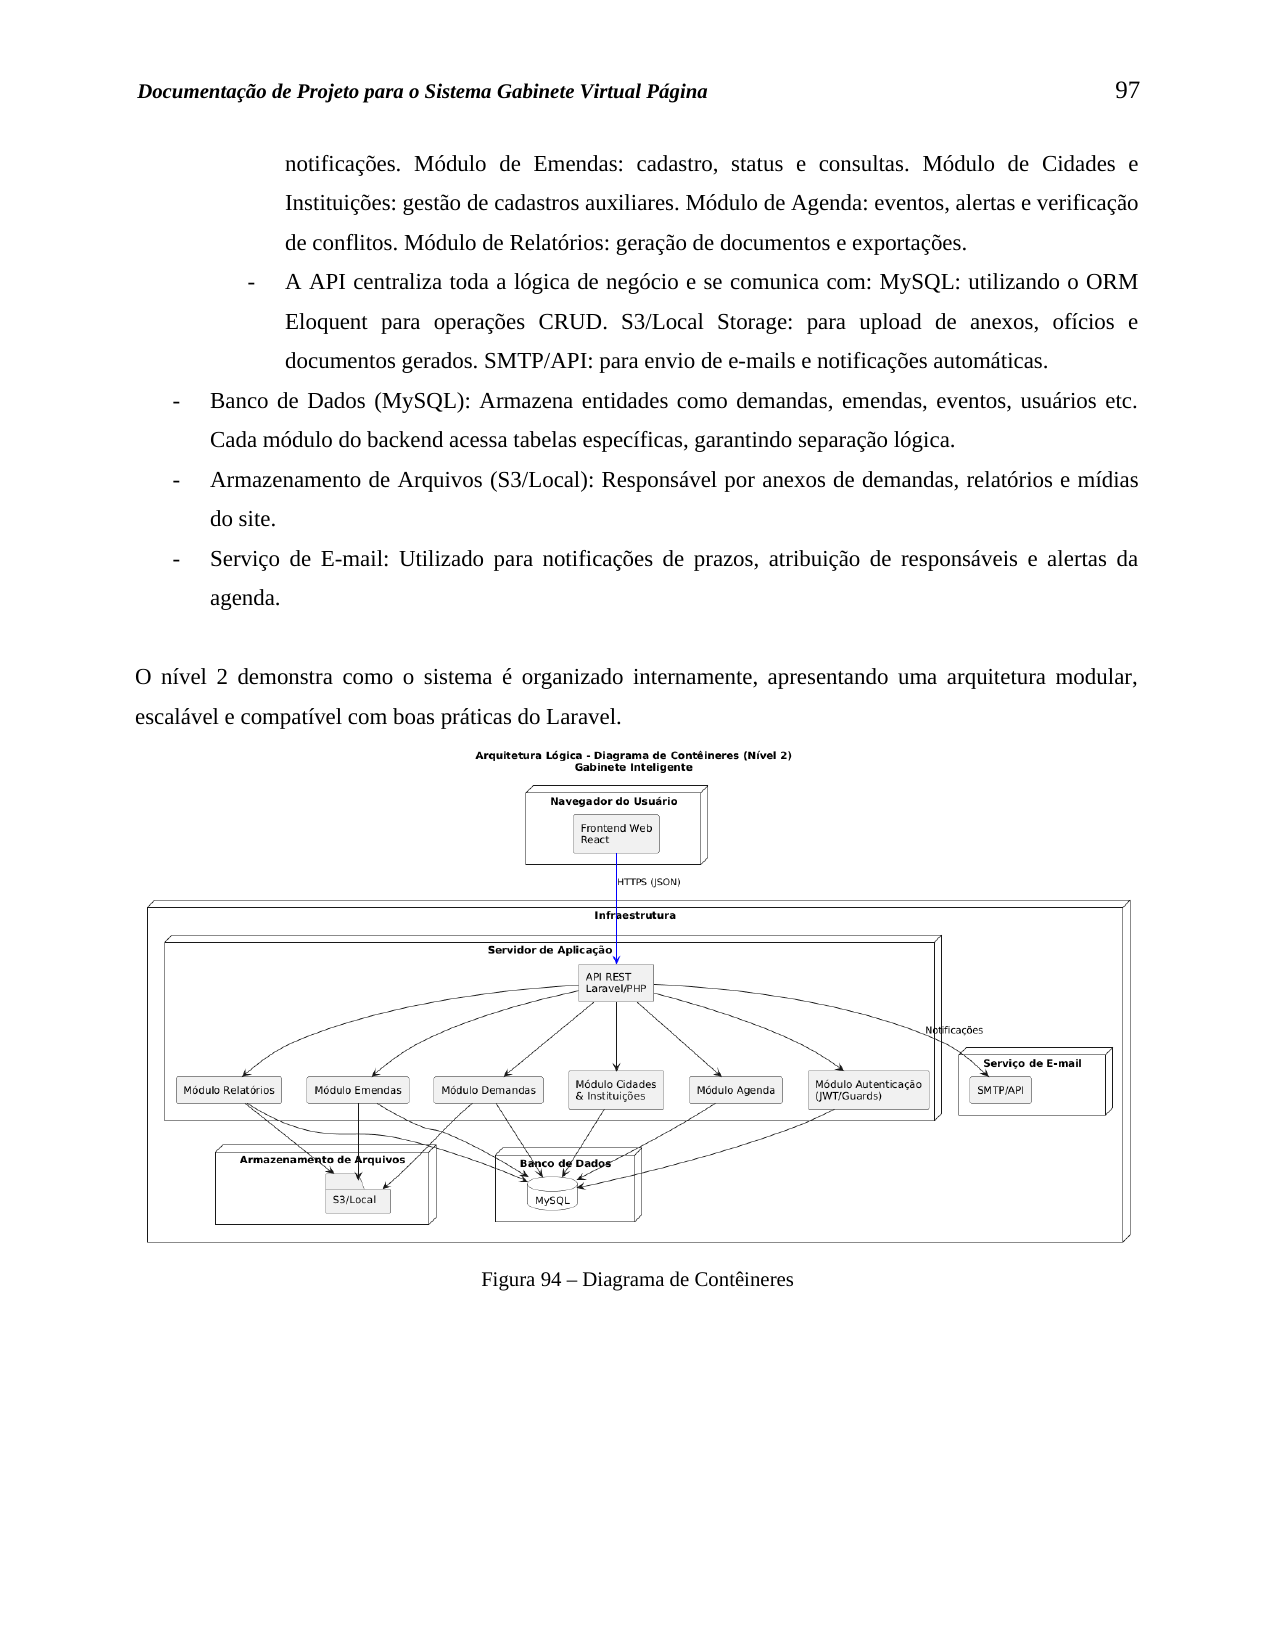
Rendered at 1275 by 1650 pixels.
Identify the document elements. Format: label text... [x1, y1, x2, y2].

picture [135, 742, 1140, 1253]
list Banco de Dados (MySQL): Armazena entidades como demandas, emendas, eventos, usuários etc. Cada módulo do backend acessa tabelas específicas, garantindo separação lógica. [172, 387, 1140, 453]
list Armazenamento de Arquivos (S3/Local): Responsável por anexos de demandas, relatórios e mídias do site. [172, 466, 1140, 532]
text O nível 2 demonstra como o sistema é organizado internamente, apresentando uma arquitetura modular, escalável e compatível com boas práticas do Laravel. [135, 663, 1140, 729]
text Figura 94 – Diagrama de Contêineres [135, 1267, 1140, 1291]
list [247, 150, 1140, 255]
list Serviço de E-mail: Utilizado para notificações de prazos, atribuição de responsáveis e alertas da agenda. [172, 545, 1140, 611]
list A API centraliza toda a lógica de negócio e se comunica com: MySQL: utilizando o ORM Eloquent para operações CRUD. S3/Local Storage: para upload de anexos, ofícios e documentos gerados. SMTP/API: para envio de e-mails e notificações automáticas. [247, 268, 1140, 374]
